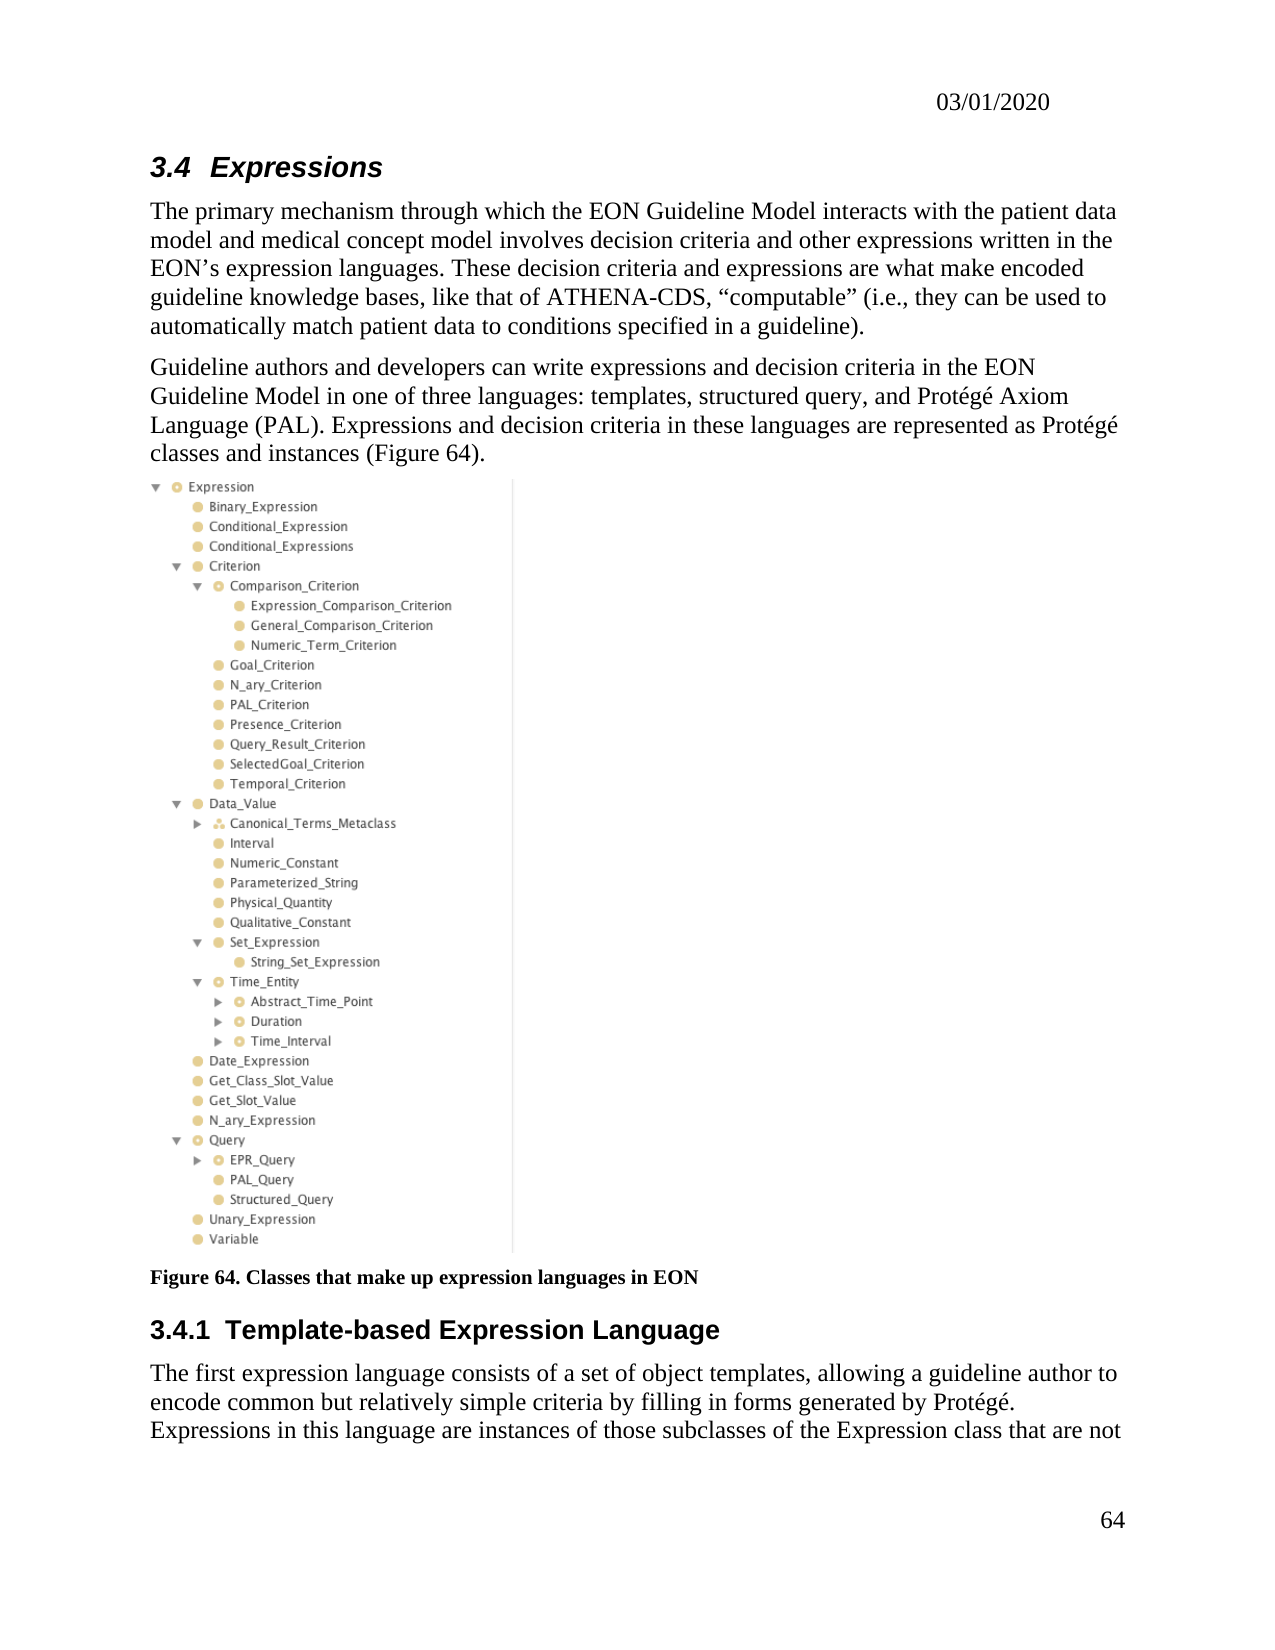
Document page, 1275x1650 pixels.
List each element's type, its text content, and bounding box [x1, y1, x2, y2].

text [150, 1358, 1125, 1444]
subtitle ​Template-based Expression Language [150, 1314, 1125, 1346]
picture [150, 479, 515, 1253]
text The primary mechanism through which the EON Guideline Model interacts with the patient data model and medical concept model involves decision criteria and other expressions written in the EON’s expression languages. These decision criteria and expressions are what make encoded guideline knowledge bases, like that of ATHENA-CDS, “computable” (i.e., they can be used to automatically match patient data to conditions specified in a guideline). [150, 196, 1125, 340]
text Guideline authors and developers can write expressions and decision criteria in the EON Guideline Model in one of three languages: templates, structured query, and Protégé Axiom Language (PAL). Expressions and decision criteria in these languages are represented as Protégé classes and instances (Figure 64). [150, 352, 1125, 467]
subtitle ​Expressions [150, 150, 1125, 183]
